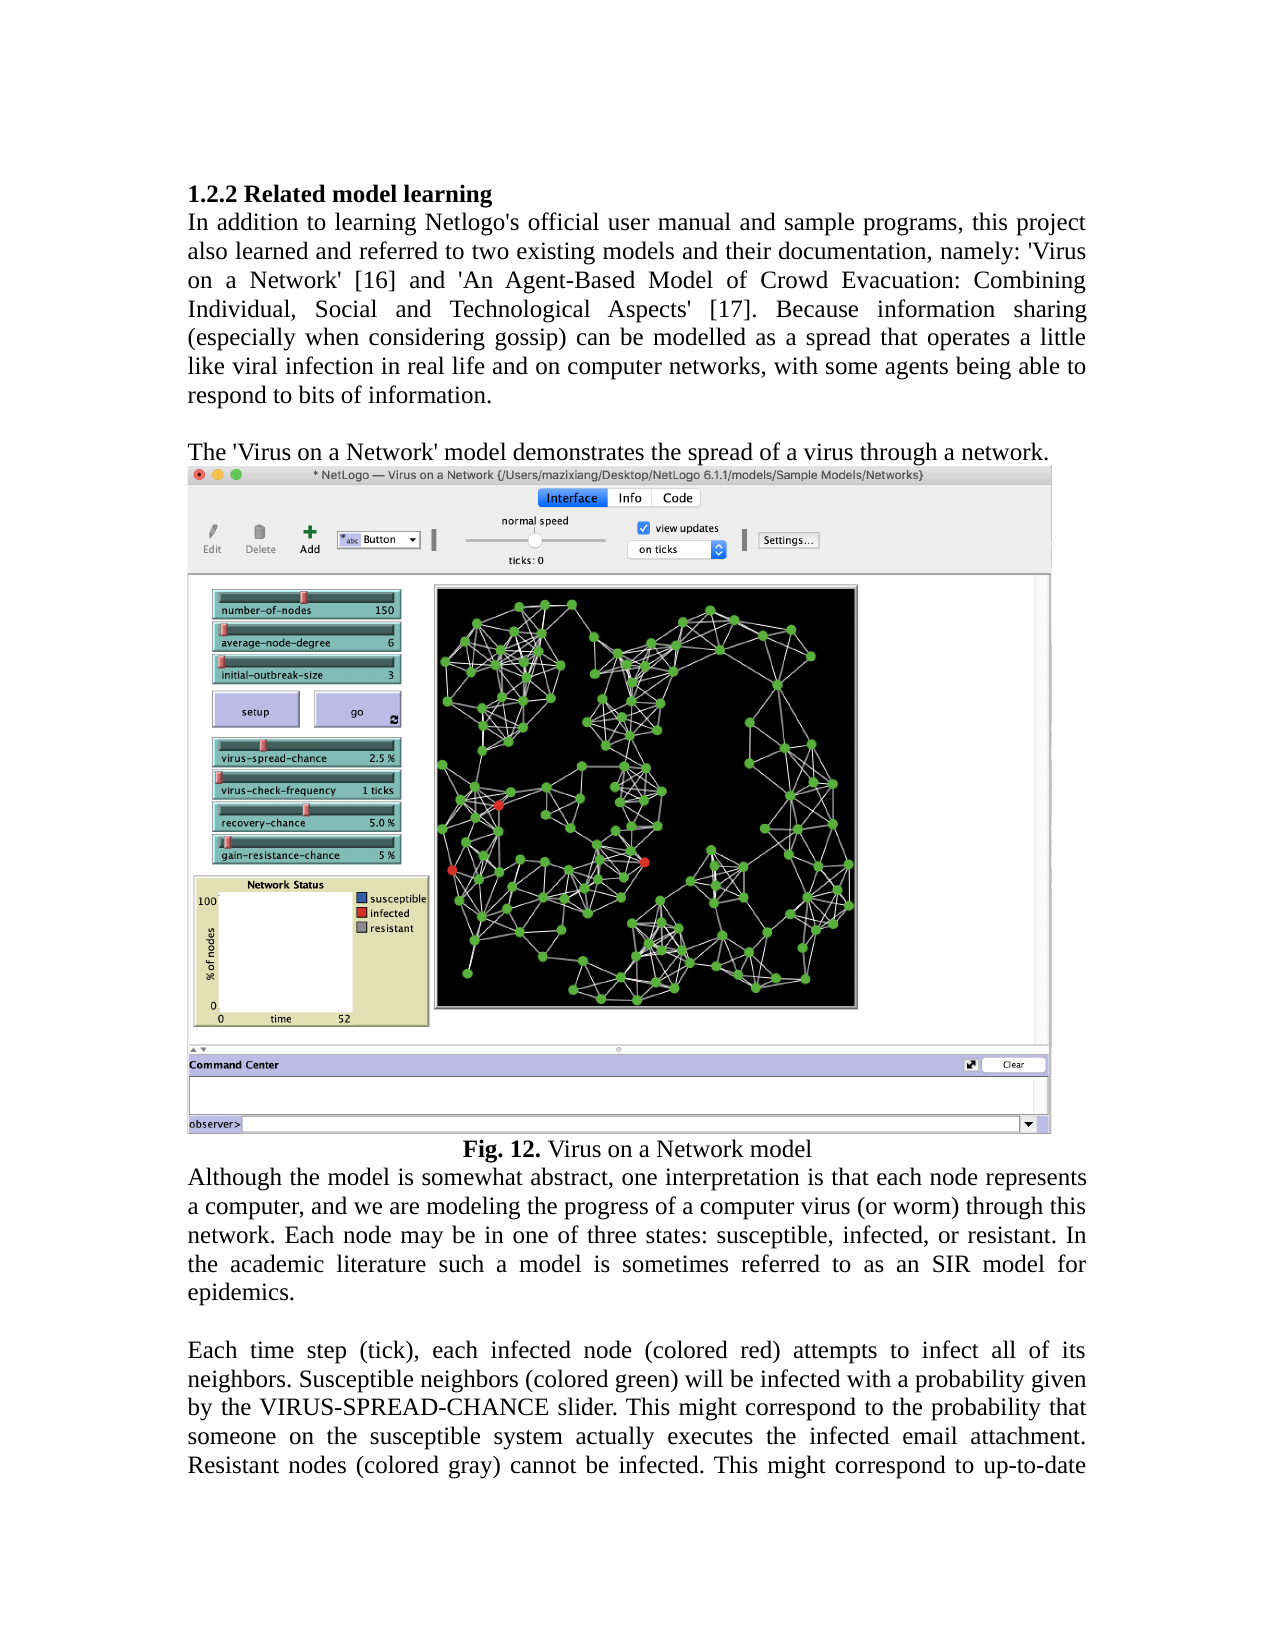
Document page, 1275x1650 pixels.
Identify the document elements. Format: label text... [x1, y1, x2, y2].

picture [187, 466, 1052, 1134]
text The 'Virus on a Network' model demonstrates the spread of a virus through a network. [187, 437, 1087, 466]
text Fig. 12. Virus on a Network model [187, 1134, 1087, 1162]
text Although the model is somewhat abstract, one interpretation is that each node represents a computer, and we are modeling the progress of a computer virus (or worm) through this network. Each node may be in one of three states: susceptible, infected, or resistant. In the academic literature such a model is sometimes referred to as an SIR model for epidemics. [187, 1162, 1087, 1306]
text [187, 1335, 1087, 1479]
text 1.2.2 Related model learning [187, 179, 1087, 207]
text In addition to learning Netlogo's official user manual and sample programs, this project also learned and referred to two existing models and their documentation, namely: 'Virus on a Network' [16] and 'An Agent-Based Model of Crowd Evacuation: Combining Individual, Social and Technological Aspects' [17]. Because information sharing (especially when considering gossip) can be modelled as a spread that operates a little like viral infection in real life and on computer networks, with some agents being able to respond to bits of information. [187, 207, 1087, 409]
